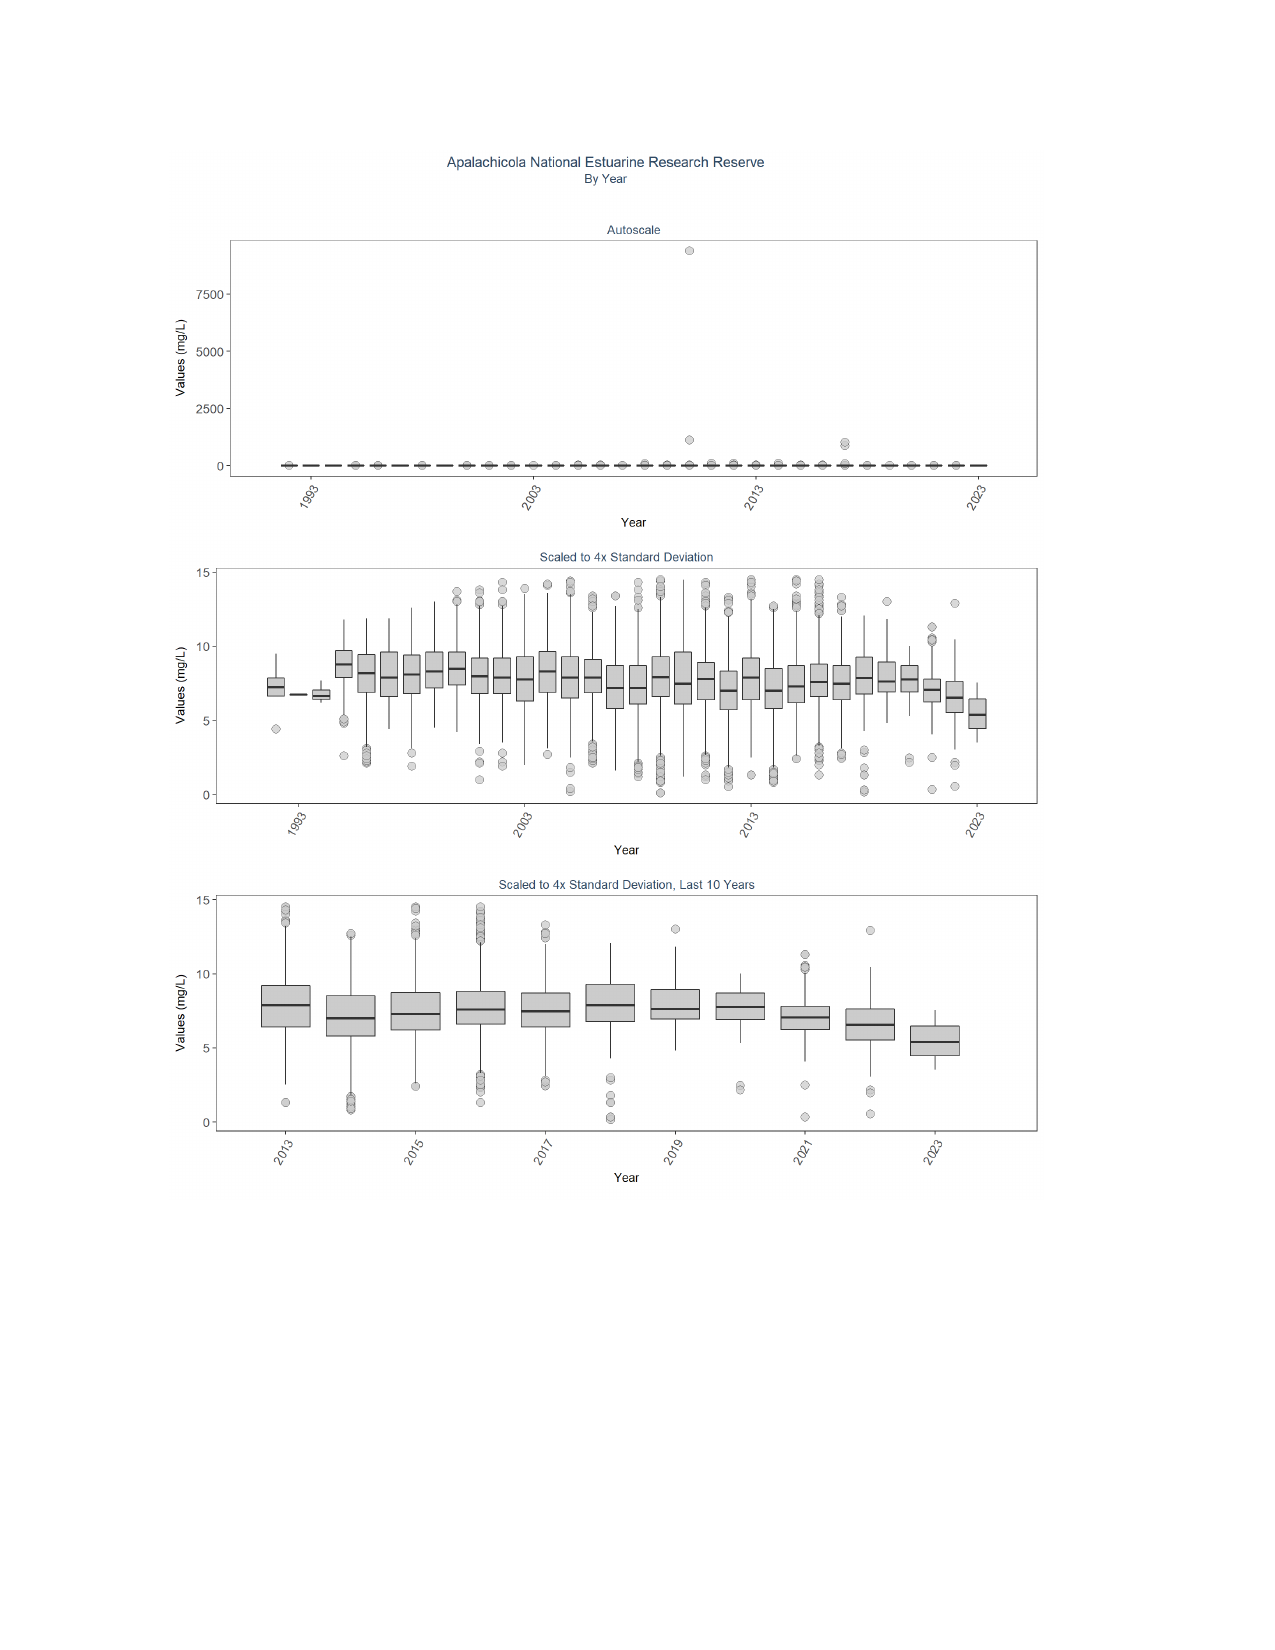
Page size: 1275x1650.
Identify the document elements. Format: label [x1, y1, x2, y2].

picture [168, 150, 1044, 1200]
